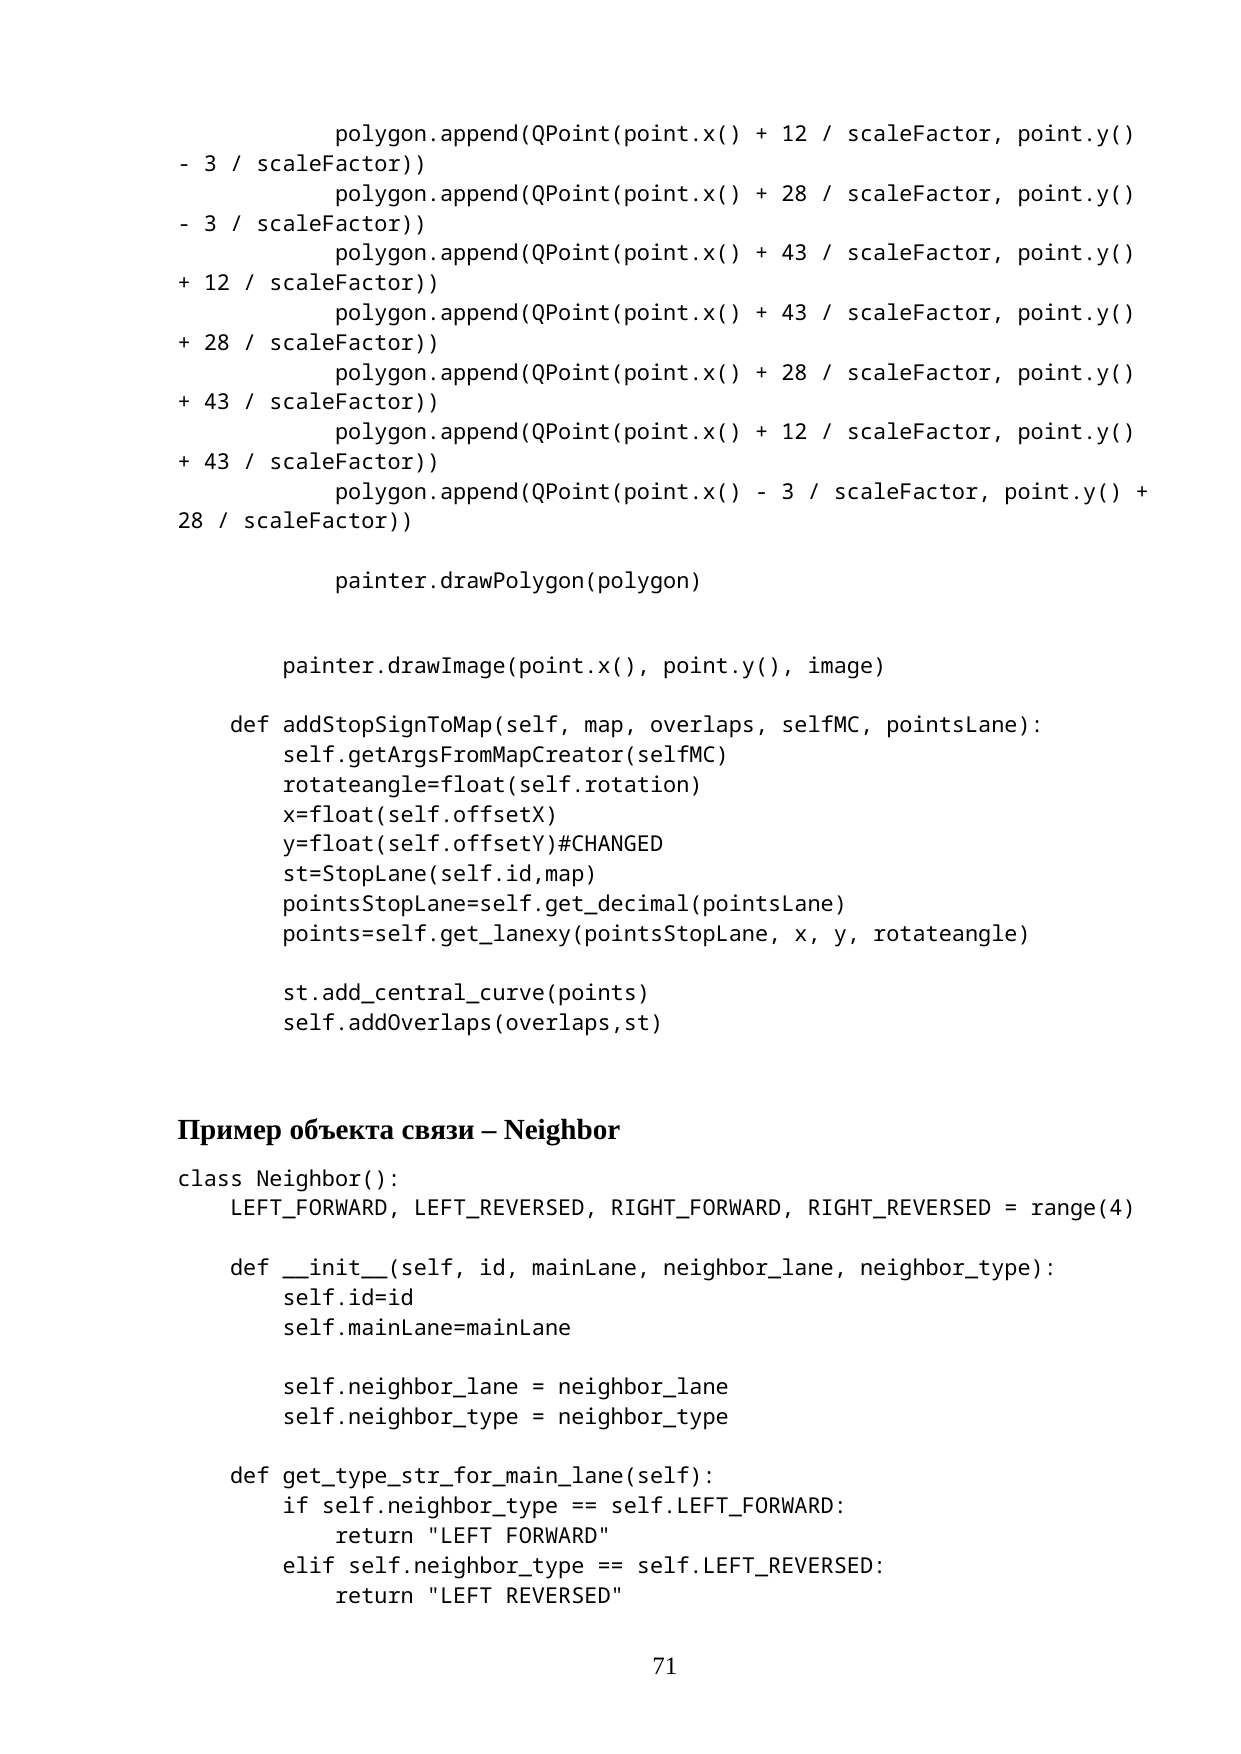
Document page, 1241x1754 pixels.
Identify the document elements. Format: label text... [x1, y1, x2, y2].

text y=float(self.offsetY)#CHANGED [177, 828, 1152, 858]
text LEFT_FORWARD, LEFT_REVERSED, RIGHT_FORWARD, RIGHT_REVERSED = range(4) [177, 1192, 1152, 1222]
text self.getArgsFromMapCreator(selfMC) [177, 739, 1152, 769]
text return "LEFT FORWARD" [177, 1520, 1152, 1550]
text self.id=id [177, 1282, 1152, 1311]
text polygon.append(QPoint(point.x() + 43 / scaleFactor, point.y() + 12 / scaleFactor)) [177, 237, 1152, 297]
text points=self.get_lanexy(pointsStopLane, x, y, rotateangle) [177, 918, 1152, 947]
text def __init__(self, id, mainLane, neighbor_lane, neighbor_type): [177, 1252, 1152, 1282]
text return "LEFT REVERSED" [177, 1579, 1152, 1609]
text pointsStopLane=self.get_decimal(pointsLane) [177, 888, 1152, 918]
text def get_type_str_for_main_lane(self): [177, 1460, 1152, 1490]
text def addStopSignToMap(self, map, overlaps, selfMC, pointsLane): [177, 709, 1152, 739]
text polygon.append(QPoint(point.x() - 3 / scaleFactor, point.y() + 28 / scaleFactor)) [177, 476, 1152, 535]
text rotateangle=float(self.rotation) [177, 769, 1152, 798]
text painter.drawPolygon(polygon) [177, 565, 1152, 595]
text Пример объекта связи – Neighbor [177, 1112, 1152, 1146]
text polygon.append(QPoint(point.x() + 12 / scaleFactor, point.y() + 43 / scaleFactor)) [177, 416, 1152, 476]
text elif self.neighbor_type == self.LEFT_REVERSED: [177, 1550, 1152, 1579]
text polygon.append(QPoint(point.x() + 12 / scaleFactor, point.y() - 3 / scaleFactor)) [177, 118, 1152, 178]
text st=StopLane(self.id,map) [177, 858, 1152, 888]
text self.neighbor_type = neighbor_type [177, 1401, 1152, 1431]
text st.add_central_curve(points) [177, 977, 1152, 1007]
text x=float(self.offsetX) [177, 798, 1152, 828]
text polygon.append(QPoint(point.x() + 43 / scaleFactor, point.y() + 28 / scaleFactor)) [177, 297, 1152, 356]
text if self.neighbor_type == self.LEFT_FORWARD: [177, 1490, 1152, 1520]
text painter.drawImage(point.x(), point.y(), image) [177, 649, 1152, 679]
text polygon.append(QPoint(point.x() + 28 / scaleFactor, point.y() - 3 / scaleFactor)) [177, 178, 1152, 237]
text class Neighbor(): [177, 1162, 1152, 1192]
text self.addOverlaps(overlaps,st) [177, 1007, 1152, 1037]
text self.mainLane=mainLane [177, 1311, 1152, 1341]
text polygon.append(QPoint(point.x() + 28 / scaleFactor, point.y() + 43 / scaleFactor)) [177, 356, 1152, 416]
text self.neighbor_lane = neighbor_lane [177, 1371, 1152, 1401]
